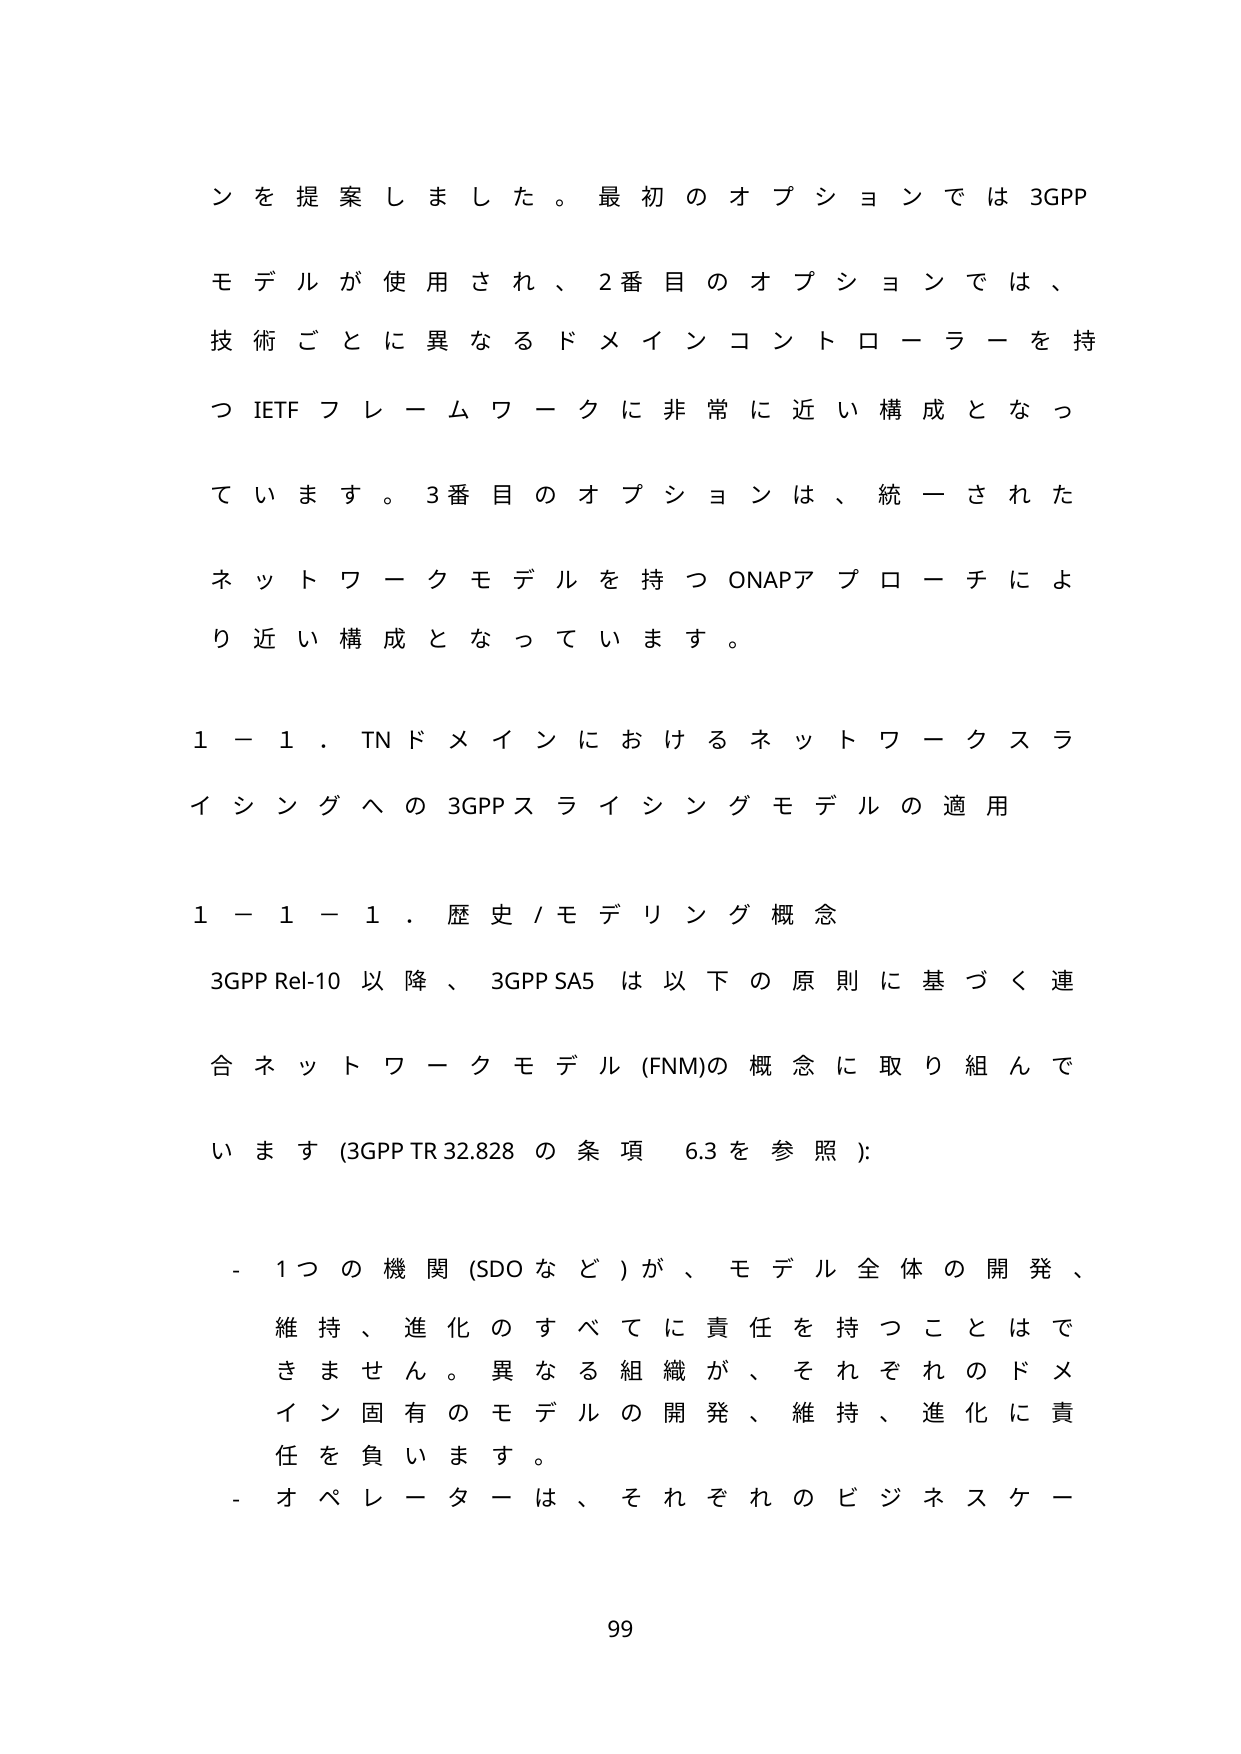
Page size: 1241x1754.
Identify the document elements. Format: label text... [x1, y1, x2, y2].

text 3GPP Rel-10 以降、3GPP SA5 は以下の原則に基づく連合ネットワークモデル(FNM)の概念に取り組んでいます(3GPP TR 32.828 の条項 6.3 を参照): [198, 947, 1116, 1183]
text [198, 162, 1116, 654]
text １－１．TNドメインにおけるネットワークスライシングへの3GPPスライシングモデルの適用 [168, 705, 1116, 838]
list 1つの機関(SDOなど)が、モデル全体の開発、維持、進化のすべてに責任を持つことはできません。異なる組織が、それぞれのドメイン固有のモデルの開発、維持、進化に責任を負います。 [226, 1234, 1116, 1471]
text １－１－１．歴史/モデリング概念 [168, 880, 1116, 947]
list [226, 1480, 1116, 1513]
